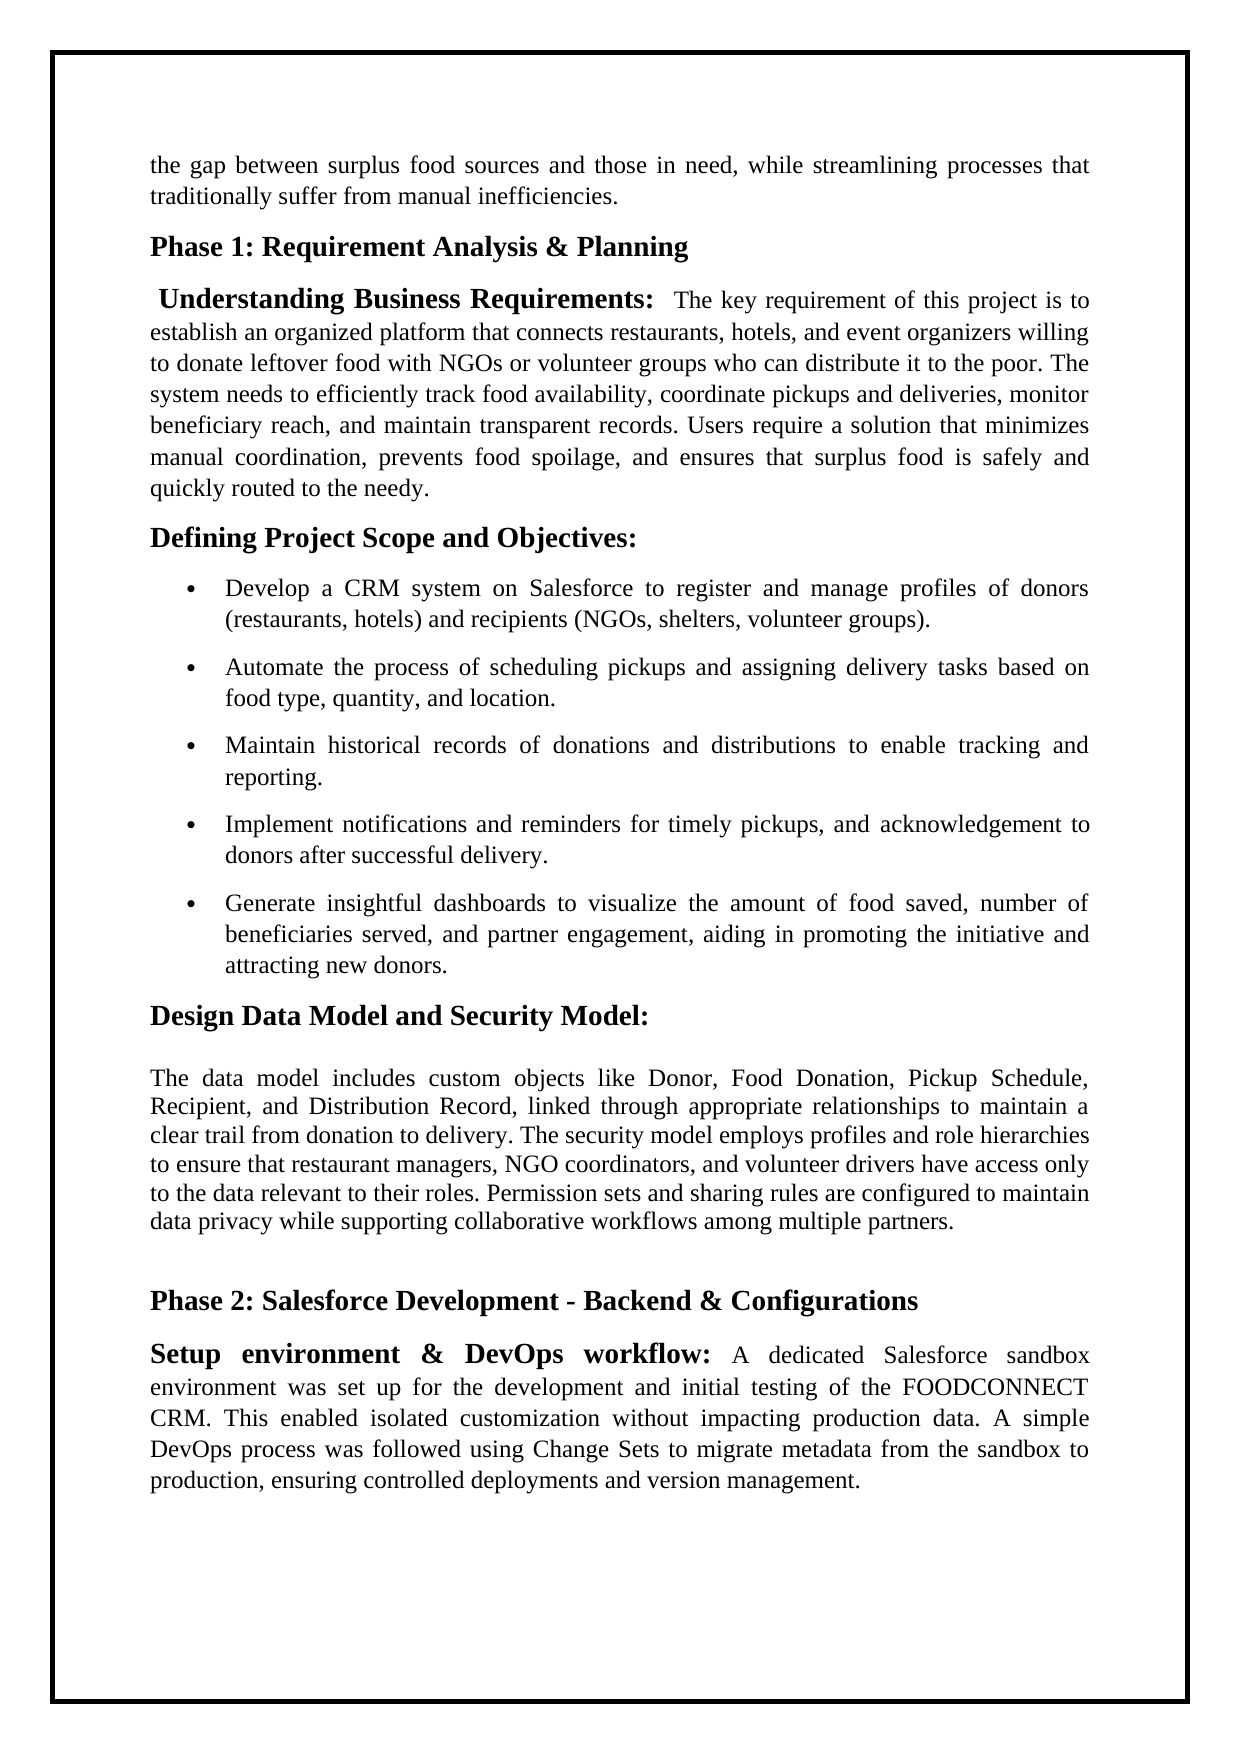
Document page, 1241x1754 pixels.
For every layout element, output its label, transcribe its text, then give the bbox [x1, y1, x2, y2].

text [150, 150, 1090, 210]
text Phase 2: Salesforce Development - Backend & Configurations [150, 1283, 1090, 1316]
text The data model includes custom objects like Donor, Food Donation, Pickup Schedule, Recipient, and Distribution Record, linked through appropriate relationships to maintain a clear trail from donation to delivery. The security model employs profiles and role hierarchies to ensure that restaurant managers, NGO coordinators, and volunteer drivers have access only to the data relevant to their roles. Permission sets and sharing rules are configured to maintain data privacy while supporting collaborative workflows among multiple partners. [150, 1031, 1090, 1235]
list Automate the process of scheduling pickups and assigning delivery tasks based on food type, quantity, and location. [187, 652, 1090, 712]
list Generate insightful dashboards to visualize the amount of food saved, number of beneficiaries served, and partner engagement, aiding in promoting the initiative and attracting new donors. [187, 888, 1090, 979]
text Understanding Business Requirements: The key requirement of this project is to establish an organized platform that connects restaurants, hotels, and event organizers willing to donate leftover food with NGOs or volunteer groups who can distribute it to the poor. The system needs to efficiently track food availability, coordinate pickups and deliveries, monitor beneficiary reach, and maintain transparent records. Users require a solution that minimizes manual coordination, prevents food spoilage, and ensures that surplus food is safely and quickly routed to the needy. [150, 282, 1090, 501]
list Maintain historical records of donations and distributions to enable tracking and reporting. [187, 731, 1090, 790]
list Develop a CRM system on Salesforce to register and manage profiles of donors (restaurants, hotels) and recipients (NGOs, shelters, volunteer groups). [187, 573, 1090, 633]
text Phase 1: Requirement Analysis & Planning [150, 229, 1090, 262]
list Implement notifications and reminders for timely pickups, and acknowledgement to donors after successful delivery. [187, 809, 1090, 869]
text Design Data Model and Security Model: [150, 998, 1090, 1031]
text Defining Project Scope and Objectives: [150, 520, 1090, 554]
text Setup environment & DevOps workflow: A dedicated Salesforce sandbox environment was set up for the development and initial testing of the FOODCONNECT CRM. This enabled isolated customization without impacting production data. A simple DevOps process was followed using Change Sets to migrate metadata from the sandbox to production, ensuring controlled deployments and version management. [150, 1336, 1090, 1493]
